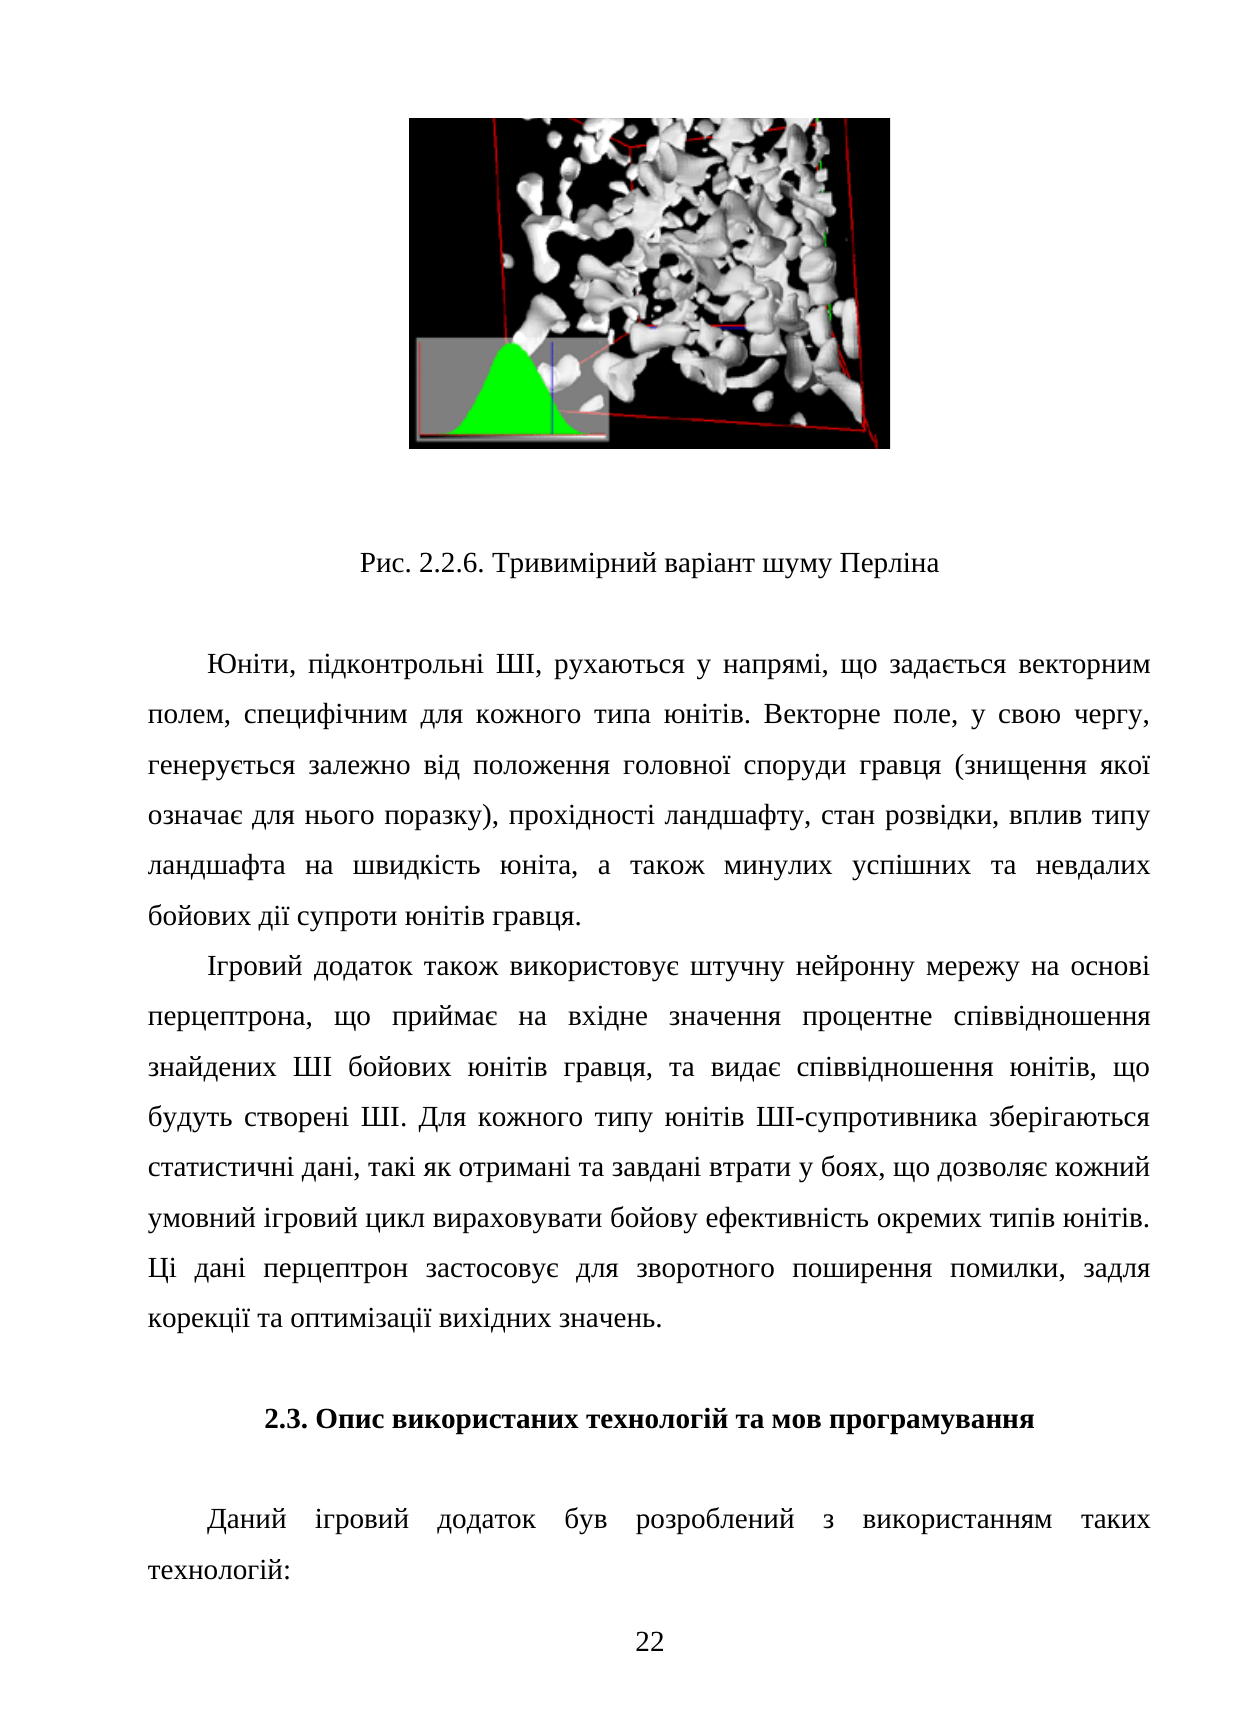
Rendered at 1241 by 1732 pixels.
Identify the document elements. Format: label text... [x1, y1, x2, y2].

text Рис. 2.2.6. Тривимірний варіант шуму Перліна [148, 547, 1152, 579]
text 2.3. Опис використаних технологій та мов програмування [148, 1401, 1152, 1434]
picture [409, 118, 891, 449]
text Даний ігровий додаток був розроблений з використанням таких технологій: [148, 1502, 1152, 1585]
text Ігровий додаток також використовує штучну нейронну мережу на основі перцептрона, що приймає на вхідне значення процентне співвідношення знайдених ШІ бойових юнітів гравця, та видає співвідношення юнітів, що будуть створені ШІ. Для кожного типу юнітів ШІ-супротивника зберігаються статистичні дані, такі як отримані та завдані втрати у боях, що дозволяє кожний умовний ігровий цикл вираховувати бойову ефективність окремих типів юнітів. Ці дані перцептрон застосовує для зворотного поширення помилки, задля корекції та оптимізації вихідних значень. [148, 948, 1152, 1334]
text Юніти, підконтрольні ШІ, рухаються у напрямі, що задається векторним полем, специфічним для кожного типа юнітів. Векторне поле, у свою чергу, генерується залежно від положення головної споруди гравця (знищення якої означає для нього поразку), прохідності ландшафту, стан розвідки, вплив типу ландшафта на швидкість юніта, а також минулих успішних та невдалих бойових дії супроти юнітів гравця. [148, 646, 1152, 931]
